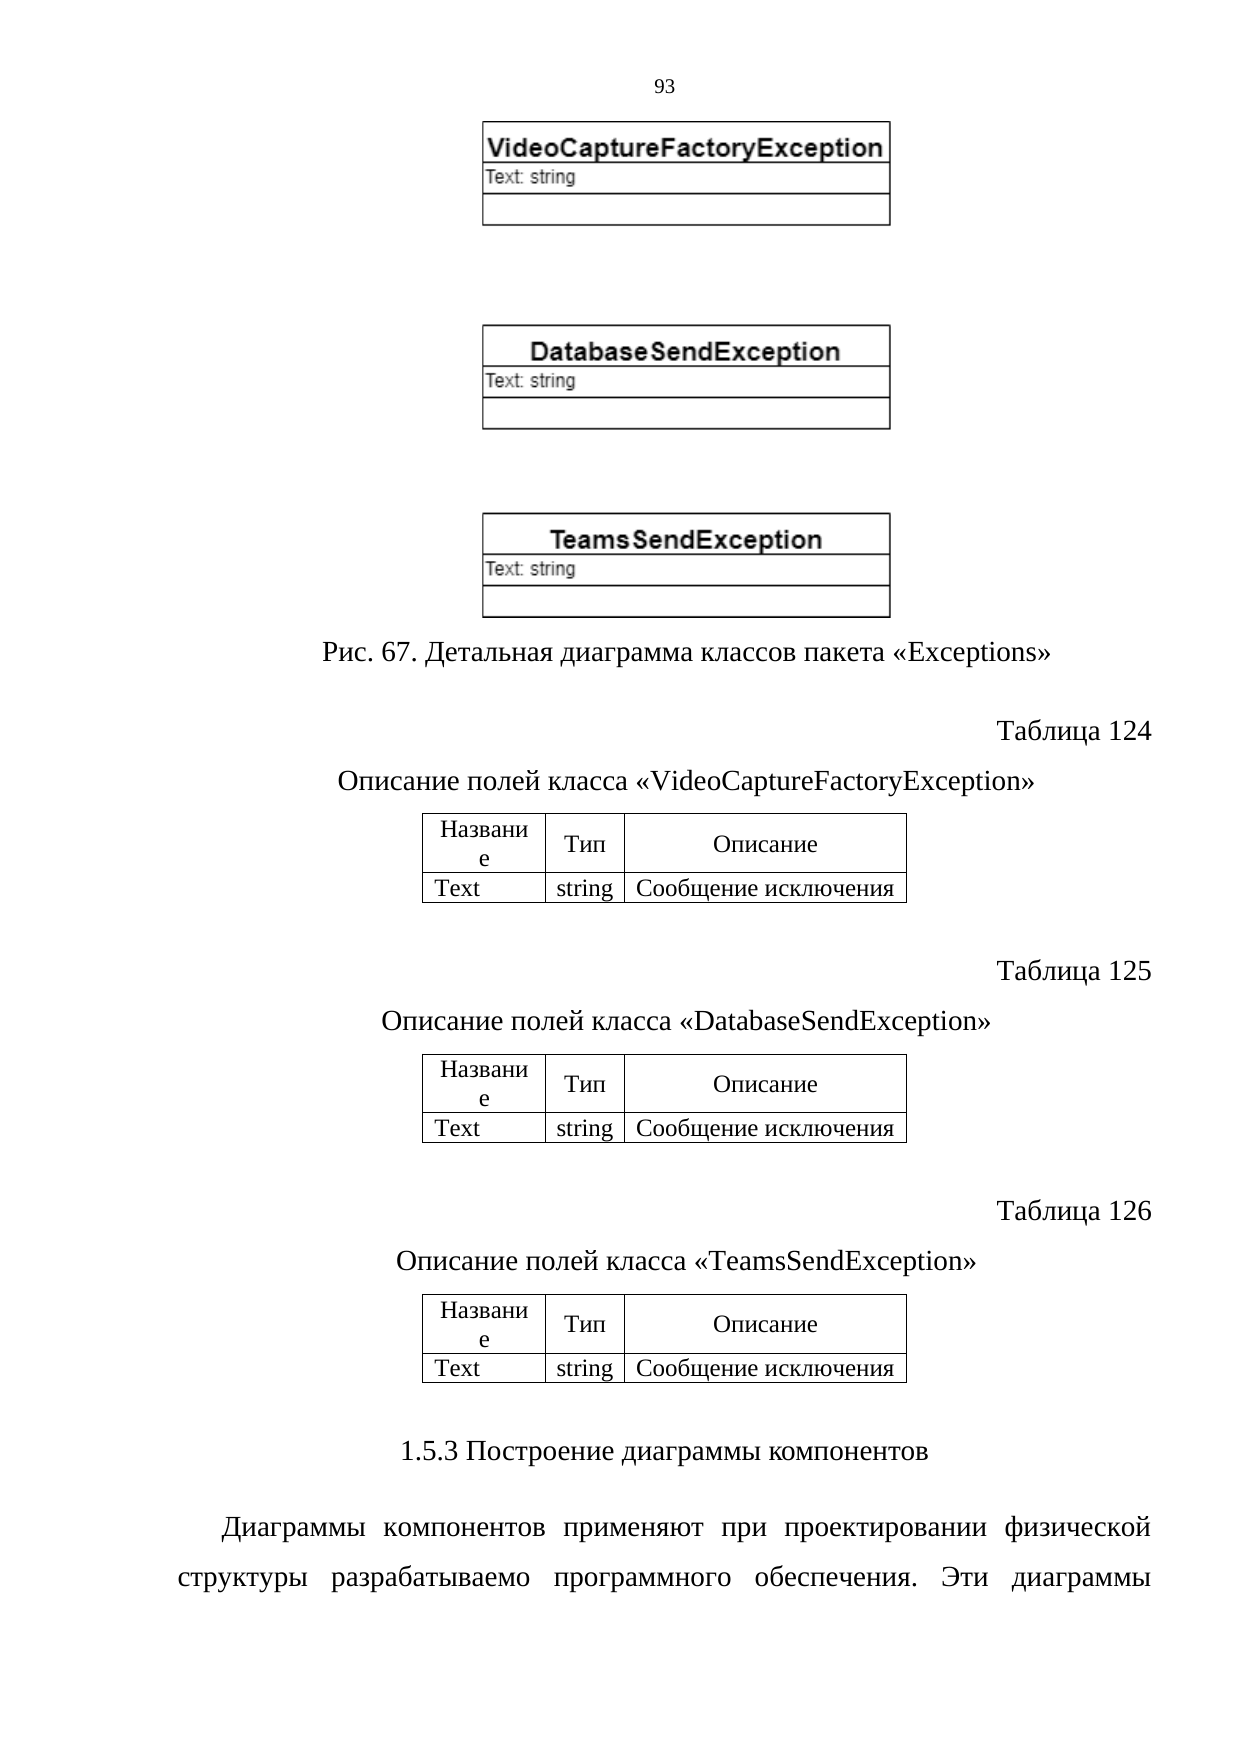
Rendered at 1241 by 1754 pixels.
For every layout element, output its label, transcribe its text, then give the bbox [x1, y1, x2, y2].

text Таблица 124 [177, 713, 1152, 746]
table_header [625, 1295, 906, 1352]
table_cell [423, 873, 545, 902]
text Таблица 126 [177, 1193, 1152, 1227]
text Описание полей класса «VideoCaptureFactoryException» [177, 763, 1152, 796]
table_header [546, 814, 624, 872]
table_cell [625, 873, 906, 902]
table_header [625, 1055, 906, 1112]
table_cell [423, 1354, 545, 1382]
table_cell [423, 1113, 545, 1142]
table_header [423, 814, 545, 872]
text Описание полей класса «TeamsSendException» [177, 1243, 1152, 1277]
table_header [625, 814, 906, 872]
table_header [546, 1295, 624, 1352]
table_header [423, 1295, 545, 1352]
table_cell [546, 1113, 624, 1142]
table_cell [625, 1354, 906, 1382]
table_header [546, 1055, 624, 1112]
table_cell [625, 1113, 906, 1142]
text 1.5.3 Построение диаграммы компонентов [177, 1433, 1152, 1467]
text Таблица 125 [177, 953, 1152, 986]
text Рис. 67. Детальная диаграмма классов пакета «Exceptions» [177, 634, 1152, 668]
text Описание полей класса «DatabaseSendException» [177, 1003, 1152, 1037]
picture [482, 121, 891, 618]
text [177, 1509, 1152, 1593]
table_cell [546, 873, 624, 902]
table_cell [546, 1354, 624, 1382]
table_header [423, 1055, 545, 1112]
